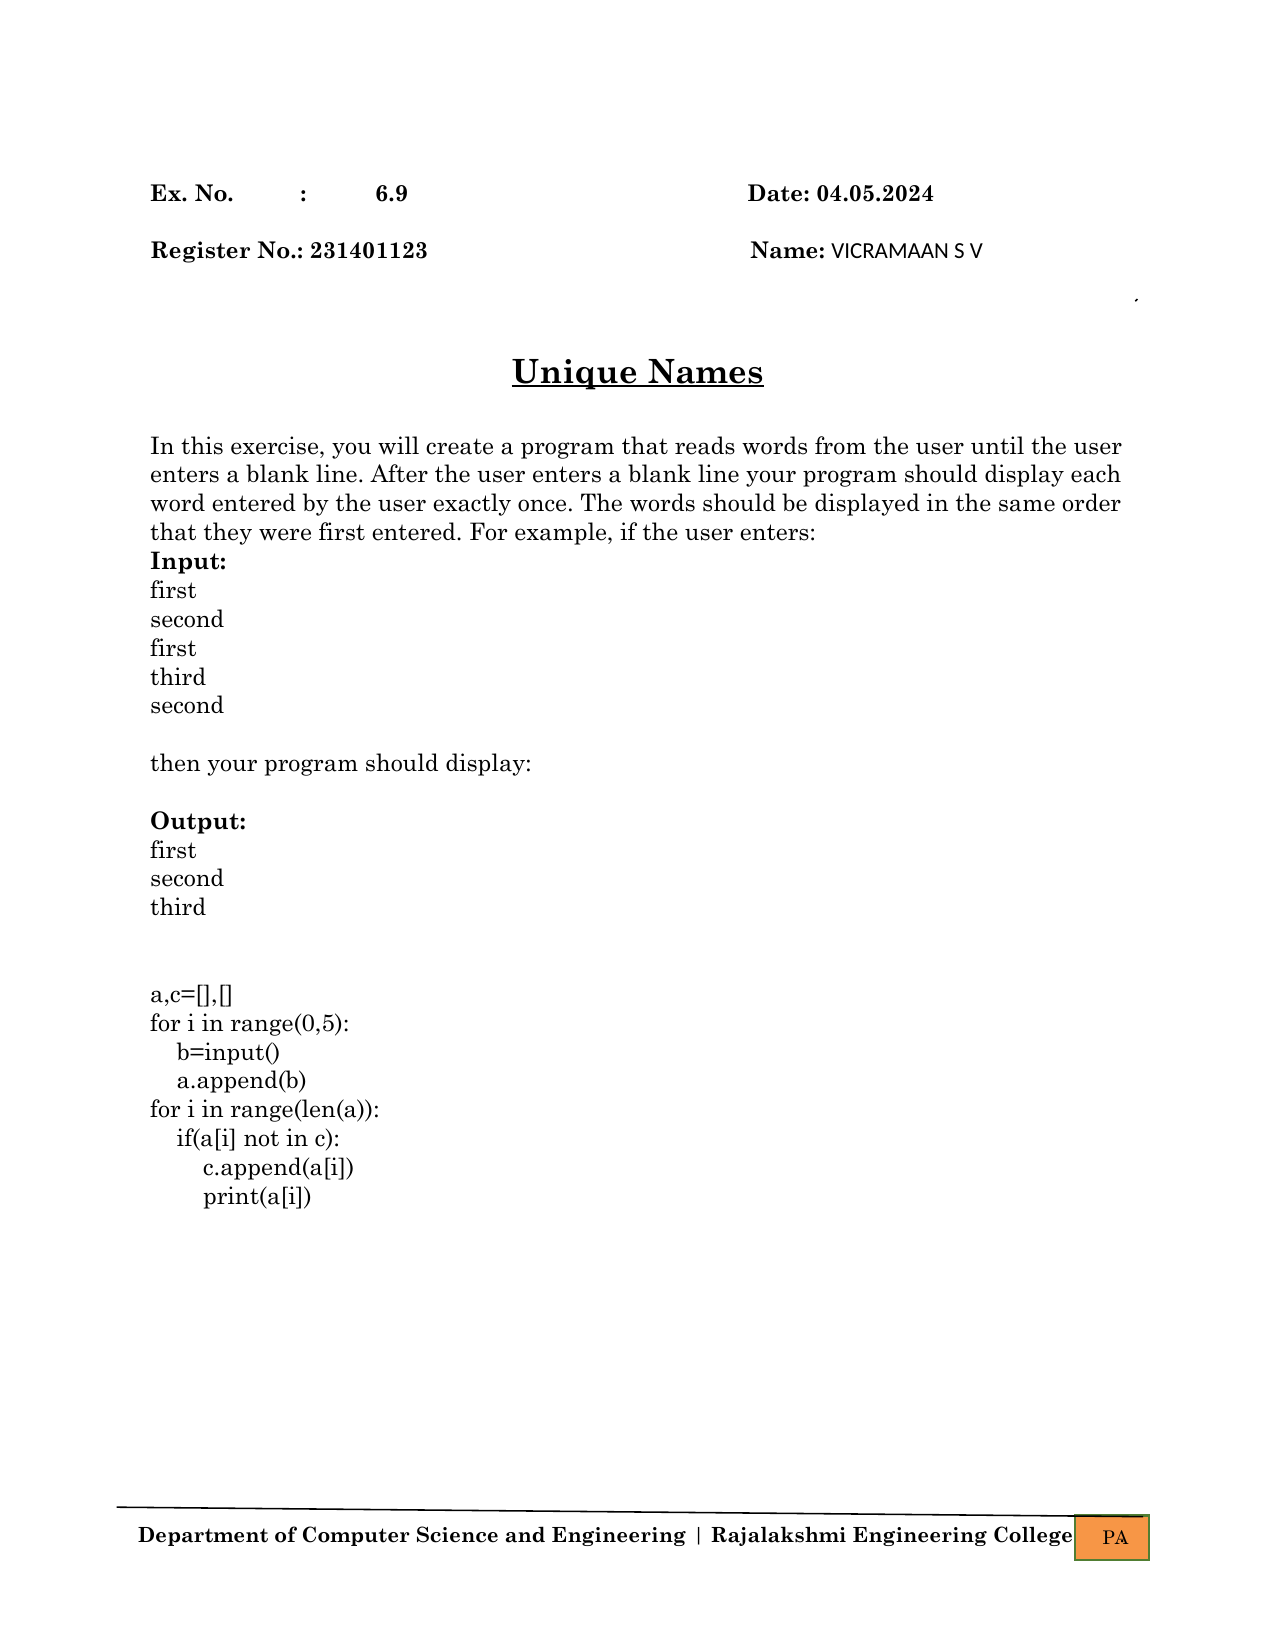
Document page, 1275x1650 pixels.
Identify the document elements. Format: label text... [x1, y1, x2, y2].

text c.append(a[i]) [150, 1152, 1125, 1181]
text a,c=[],[] [150, 979, 1125, 1007]
text for i in range(len(a)): [150, 1094, 1125, 1123]
text print(a[i]) [150, 1181, 1125, 1209]
text a.append(b) [150, 1065, 1125, 1094]
text for i in range(0,5): [150, 1007, 1125, 1036]
text first [150, 575, 1125, 603]
text Register No.: 231401123 Name: VICRAMAAN S V [150, 236, 1125, 264]
text Input: [150, 546, 1125, 575]
text second [150, 863, 1125, 892]
text third [150, 661, 1125, 690]
text if(a[i] not in c): [150, 1123, 1125, 1152]
text Ex. No. : 6.9 Date: 04.05.2024 [150, 179, 1125, 207]
text first [150, 632, 1125, 661]
text b=input() [150, 1036, 1125, 1065]
text Unique Names [150, 350, 1125, 390]
text then your program should display: [150, 748, 1125, 777]
text In this exercise, you will create a program that reads words from the user until the user enters a blank line. After the user enters a blank line your program should display each word entered by the user exactly once. The words should be displayed in the same order that they were first entered. For example, if the user enters: [150, 430, 1125, 546]
text third [150, 892, 1125, 921]
text Output: [150, 806, 1125, 834]
text second [150, 603, 1125, 632]
text second [150, 690, 1125, 719]
text first [150, 834, 1125, 863]
